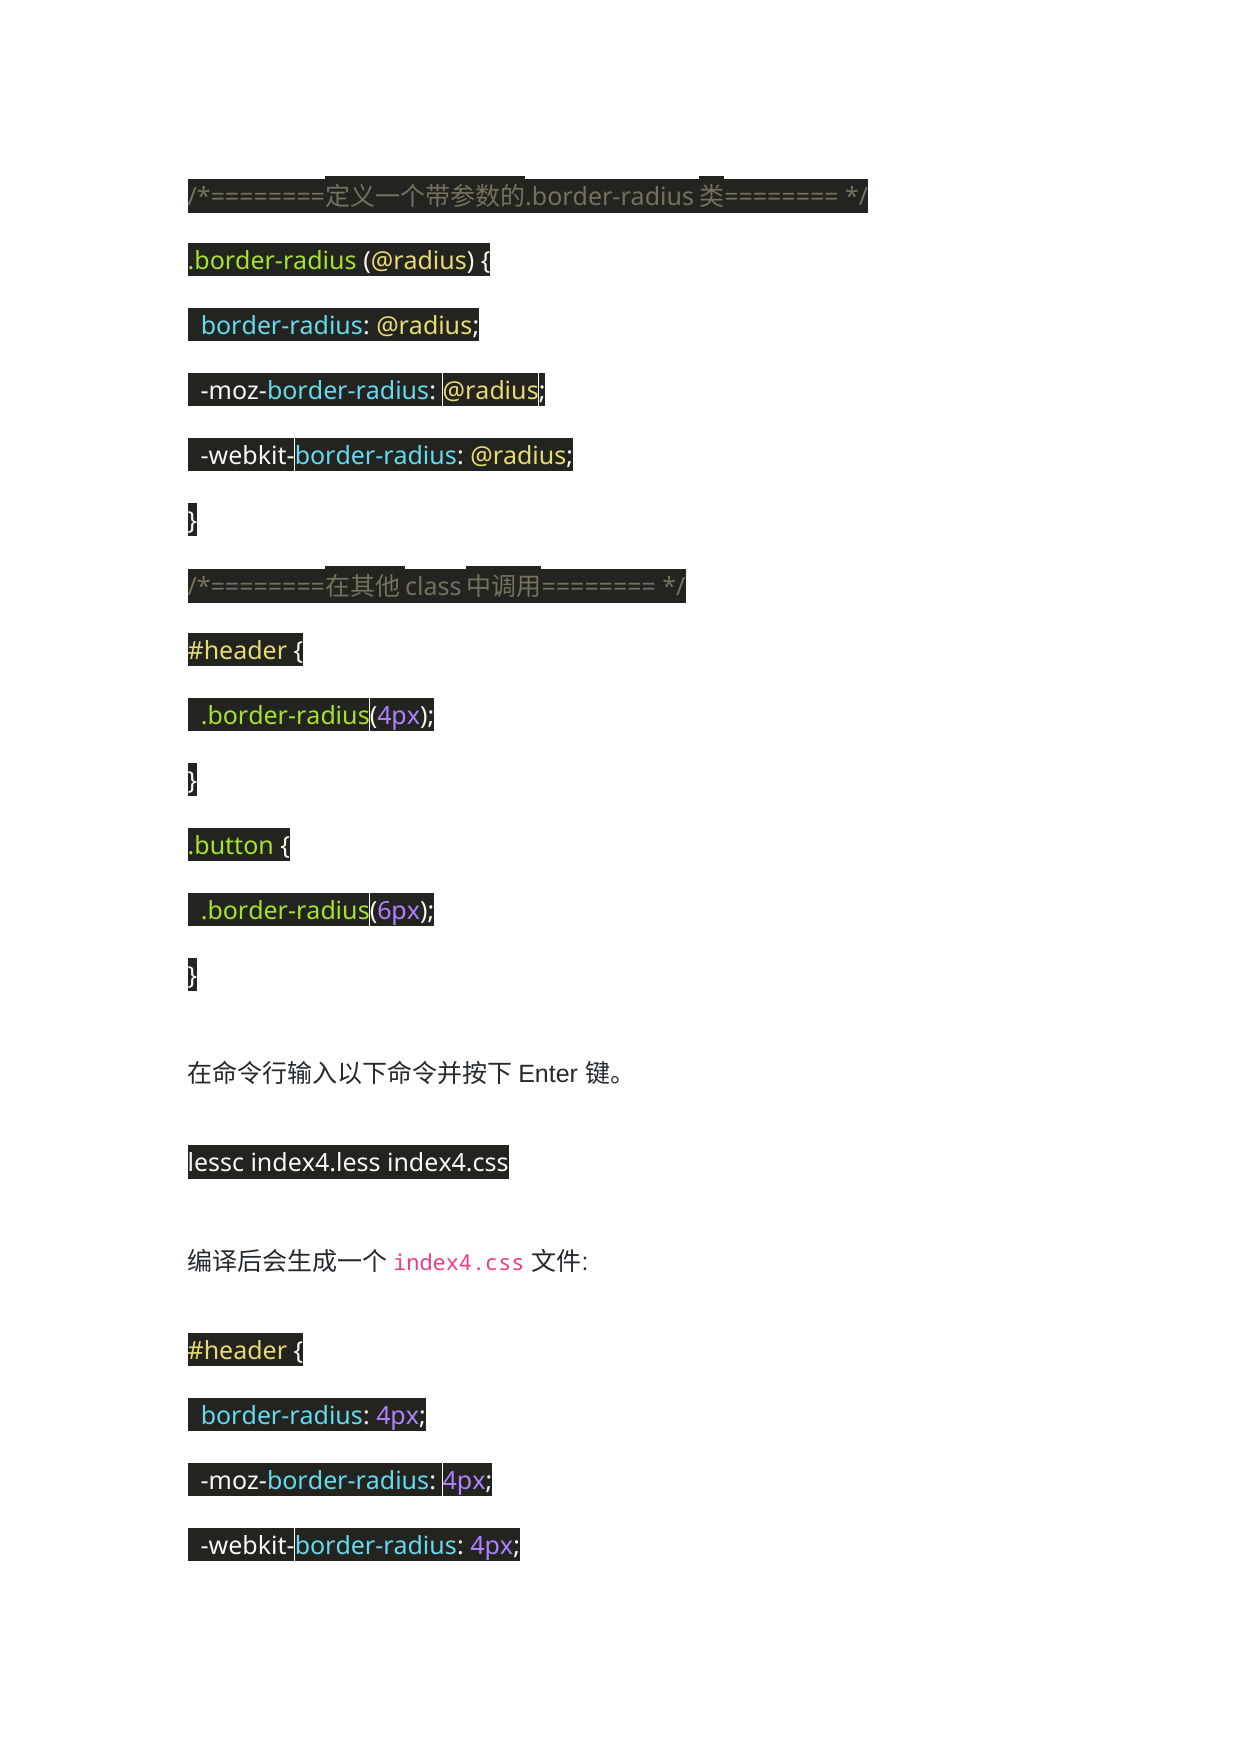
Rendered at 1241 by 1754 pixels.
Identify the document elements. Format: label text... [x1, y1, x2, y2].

text .border-radius(4px); [187, 682, 1053, 747]
text } [187, 487, 1053, 552]
text } [187, 747, 1053, 812]
text .border-radius (@radius) { [187, 227, 1053, 292]
text .button { [187, 812, 1053, 877]
text #header { [187, 617, 1053, 682]
text -webkit-border-radius: @radius; [187, 422, 1053, 487]
text lessc index4.less index4.css [187, 1129, 1053, 1194]
text 编译后会生成一个 index4.css 文件: [187, 1227, 1053, 1292]
text -moz-border-radius: @radius; [187, 357, 1053, 422]
text } [187, 942, 1053, 1007]
text 在命令行输入以下命令并按下 Enter 键。 [187, 1039, 1053, 1104]
text /*========在其他class中调用======== */ [187, 552, 1053, 617]
text -webkit-border-radius: 4px; [187, 1512, 1053, 1577]
text .border-radius(6px); [187, 877, 1053, 942]
text border-radius: @radius; [187, 292, 1053, 357]
text border-radius: 4px; [187, 1382, 1053, 1447]
text #header { [187, 1317, 1053, 1382]
text -moz-border-radius: 4px; [187, 1447, 1053, 1512]
text /*========定义一个带参数的.border-radius类======== */ [187, 162, 1053, 227]
